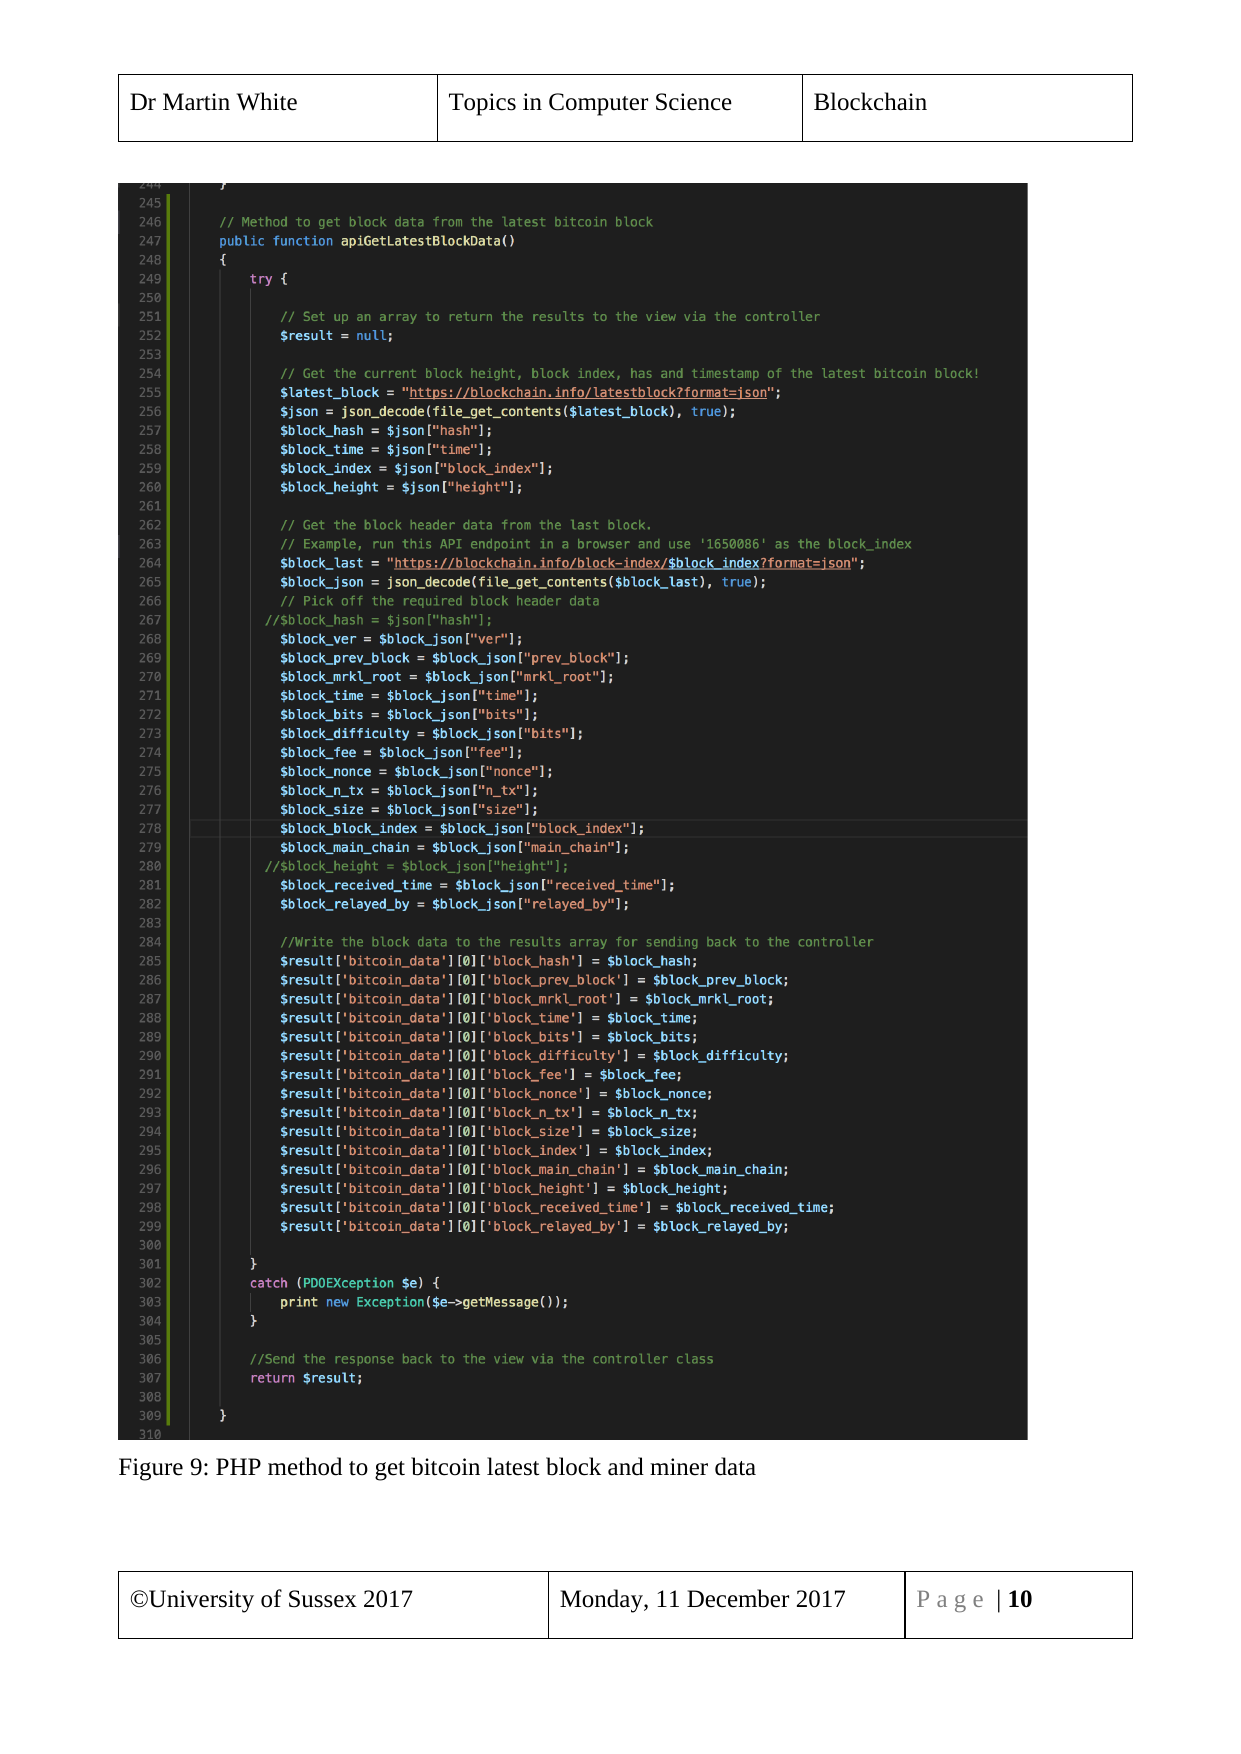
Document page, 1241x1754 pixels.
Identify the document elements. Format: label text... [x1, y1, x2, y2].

picture [118, 183, 1028, 1440]
text Figure 9: PHP method to get bitcoin latest block and miner data [118, 1452, 1122, 1481]
